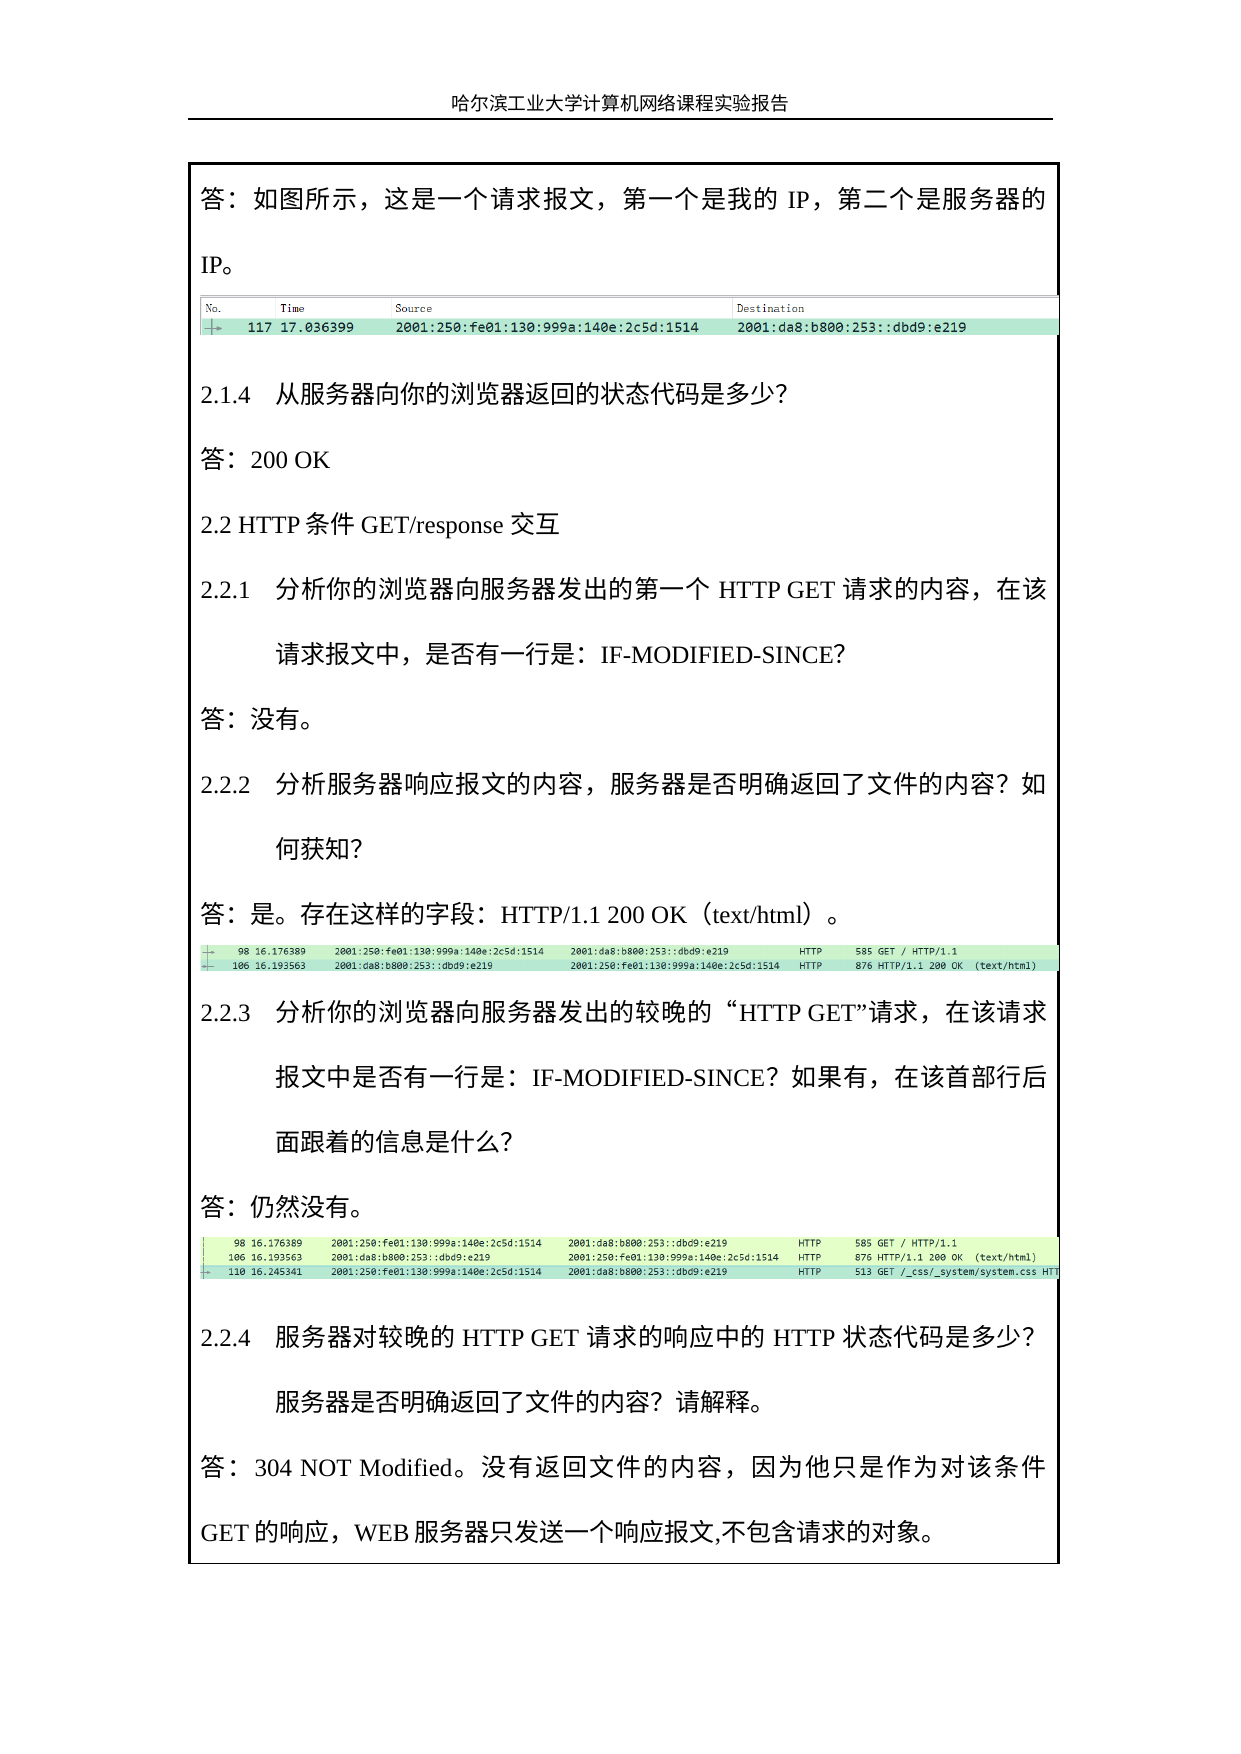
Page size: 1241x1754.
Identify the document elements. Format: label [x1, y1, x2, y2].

picture [200, 295, 1059, 335]
picture [200, 1237, 1059, 1279]
table_cell [191, 165, 1057, 1563]
picture [200, 945, 1059, 971]
